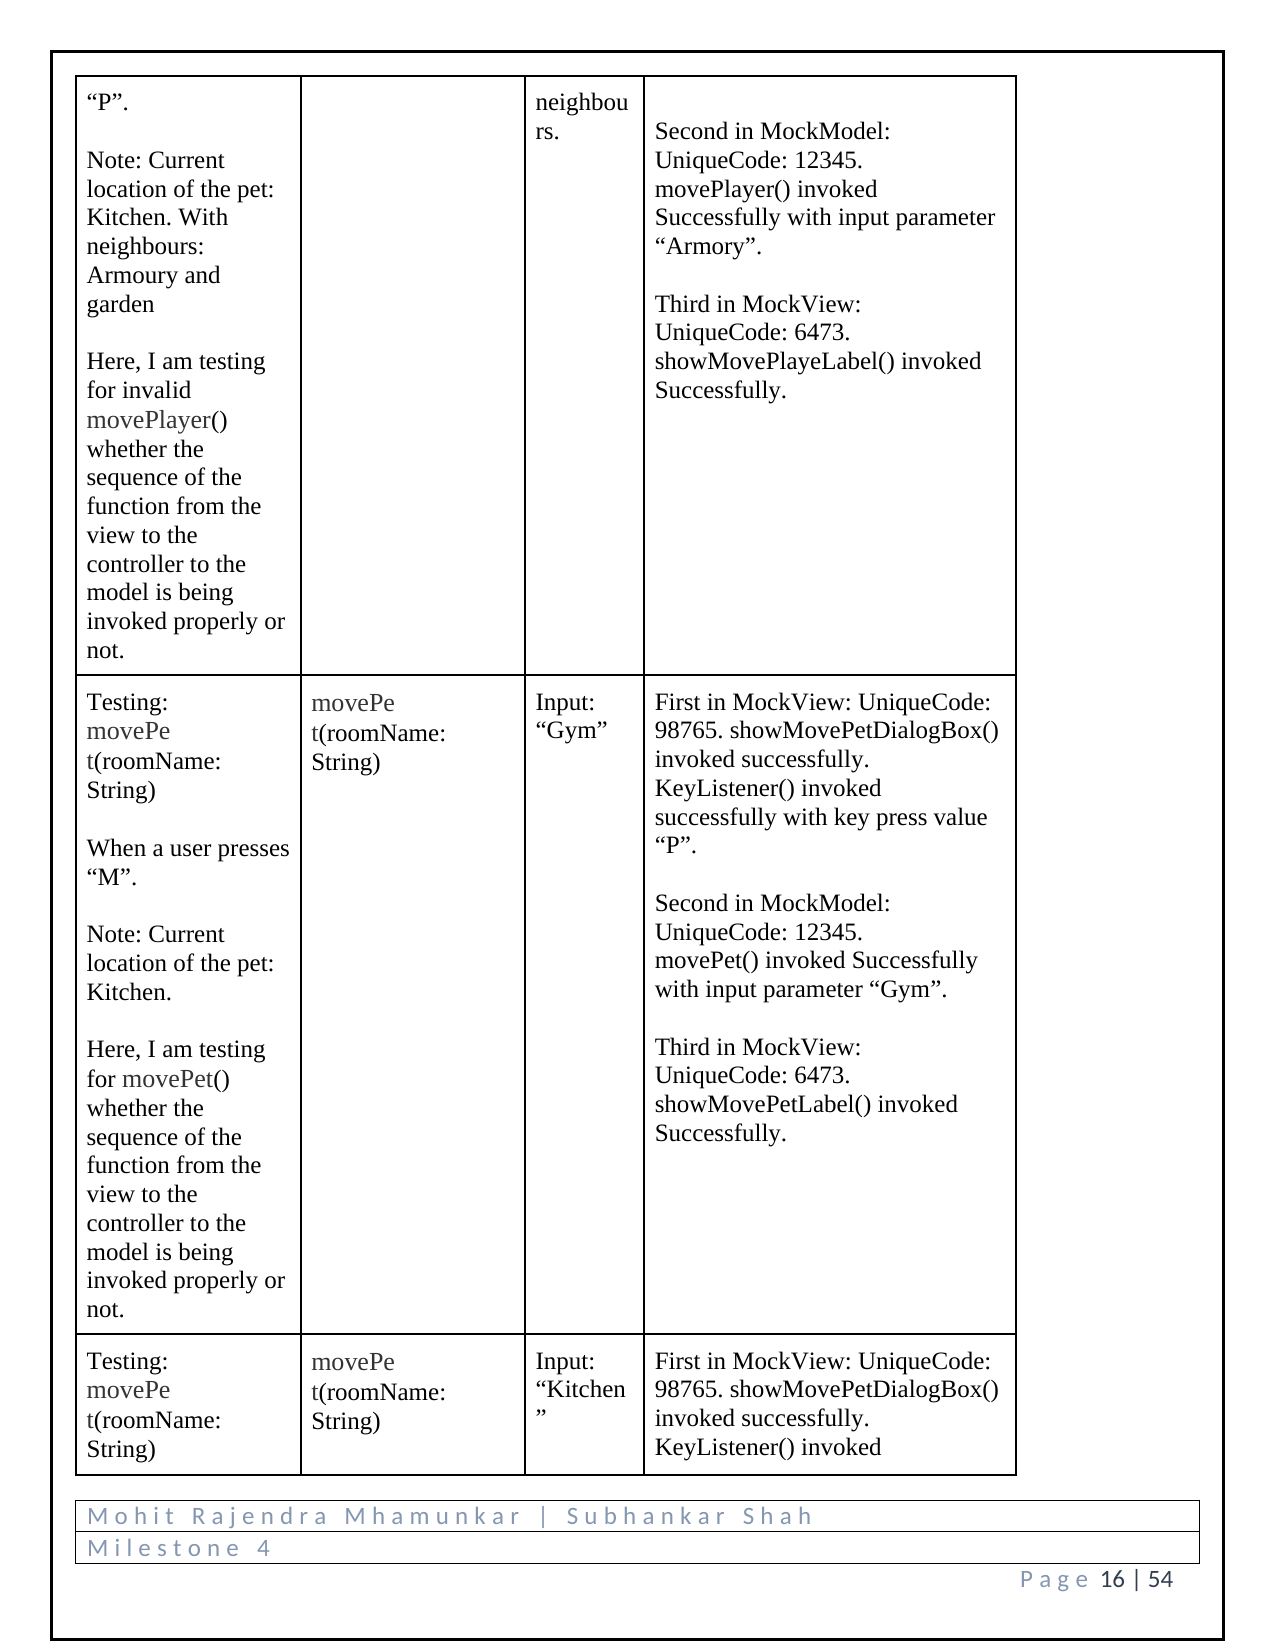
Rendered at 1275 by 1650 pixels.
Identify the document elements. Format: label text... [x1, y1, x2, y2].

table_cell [302, 1335, 524, 1474]
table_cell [77, 77, 300, 674]
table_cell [77, 1335, 300, 1474]
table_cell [526, 1335, 643, 1474]
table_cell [645, 77, 1015, 674]
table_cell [645, 1335, 1015, 1474]
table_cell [302, 77, 524, 674]
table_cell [526, 77, 643, 674]
table_cell movePet(roomName: String) [302, 676, 524, 1333]
table_cell Input: “Gym” [526, 676, 643, 1333]
table_cell First in MockView: UniqueCode: 98765. showMovePetDialogBox() invoked successfully. KeyListener() invoked successfully with key press value “P”. Second in MockModel: UniqueCode: 12345. movePet() invoked Successfully with input parameter “Gym”. Third in MockView: UniqueCode: 6473. showMovePetLabel() invoked Successfully. [645, 676, 1015, 1333]
